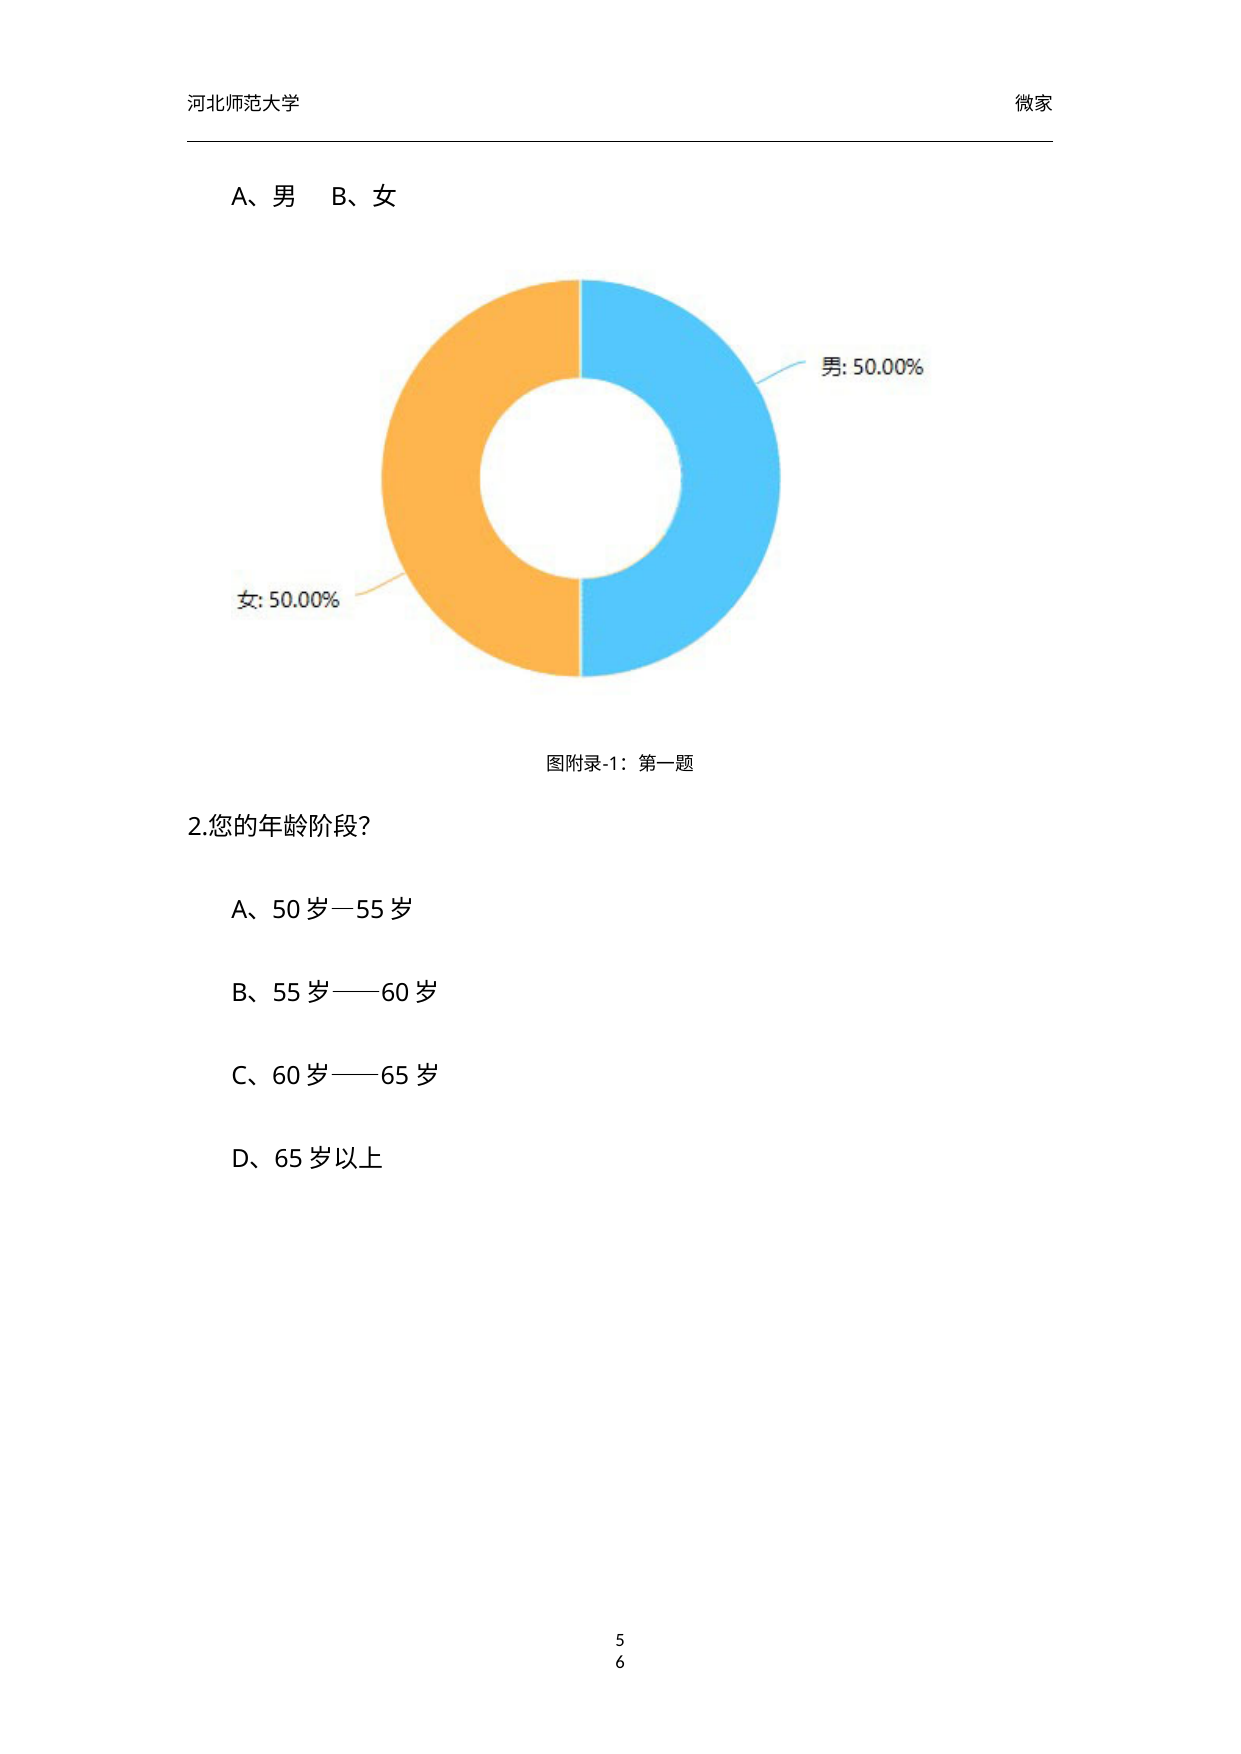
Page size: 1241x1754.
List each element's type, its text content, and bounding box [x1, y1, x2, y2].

text 2.您的年龄阶段？ [187, 792, 1053, 857]
text A、男 B、女 [187, 162, 1053, 227]
text 图附录-1：第一题 [187, 746, 1053, 778]
text C、60岁——65 岁 [187, 1041, 1053, 1106]
text D、65岁以上 [187, 1124, 1053, 1189]
picture [231, 245, 958, 706]
text B、55岁——60岁 [187, 958, 1053, 1023]
text A、50岁—55岁 [187, 875, 1053, 940]
